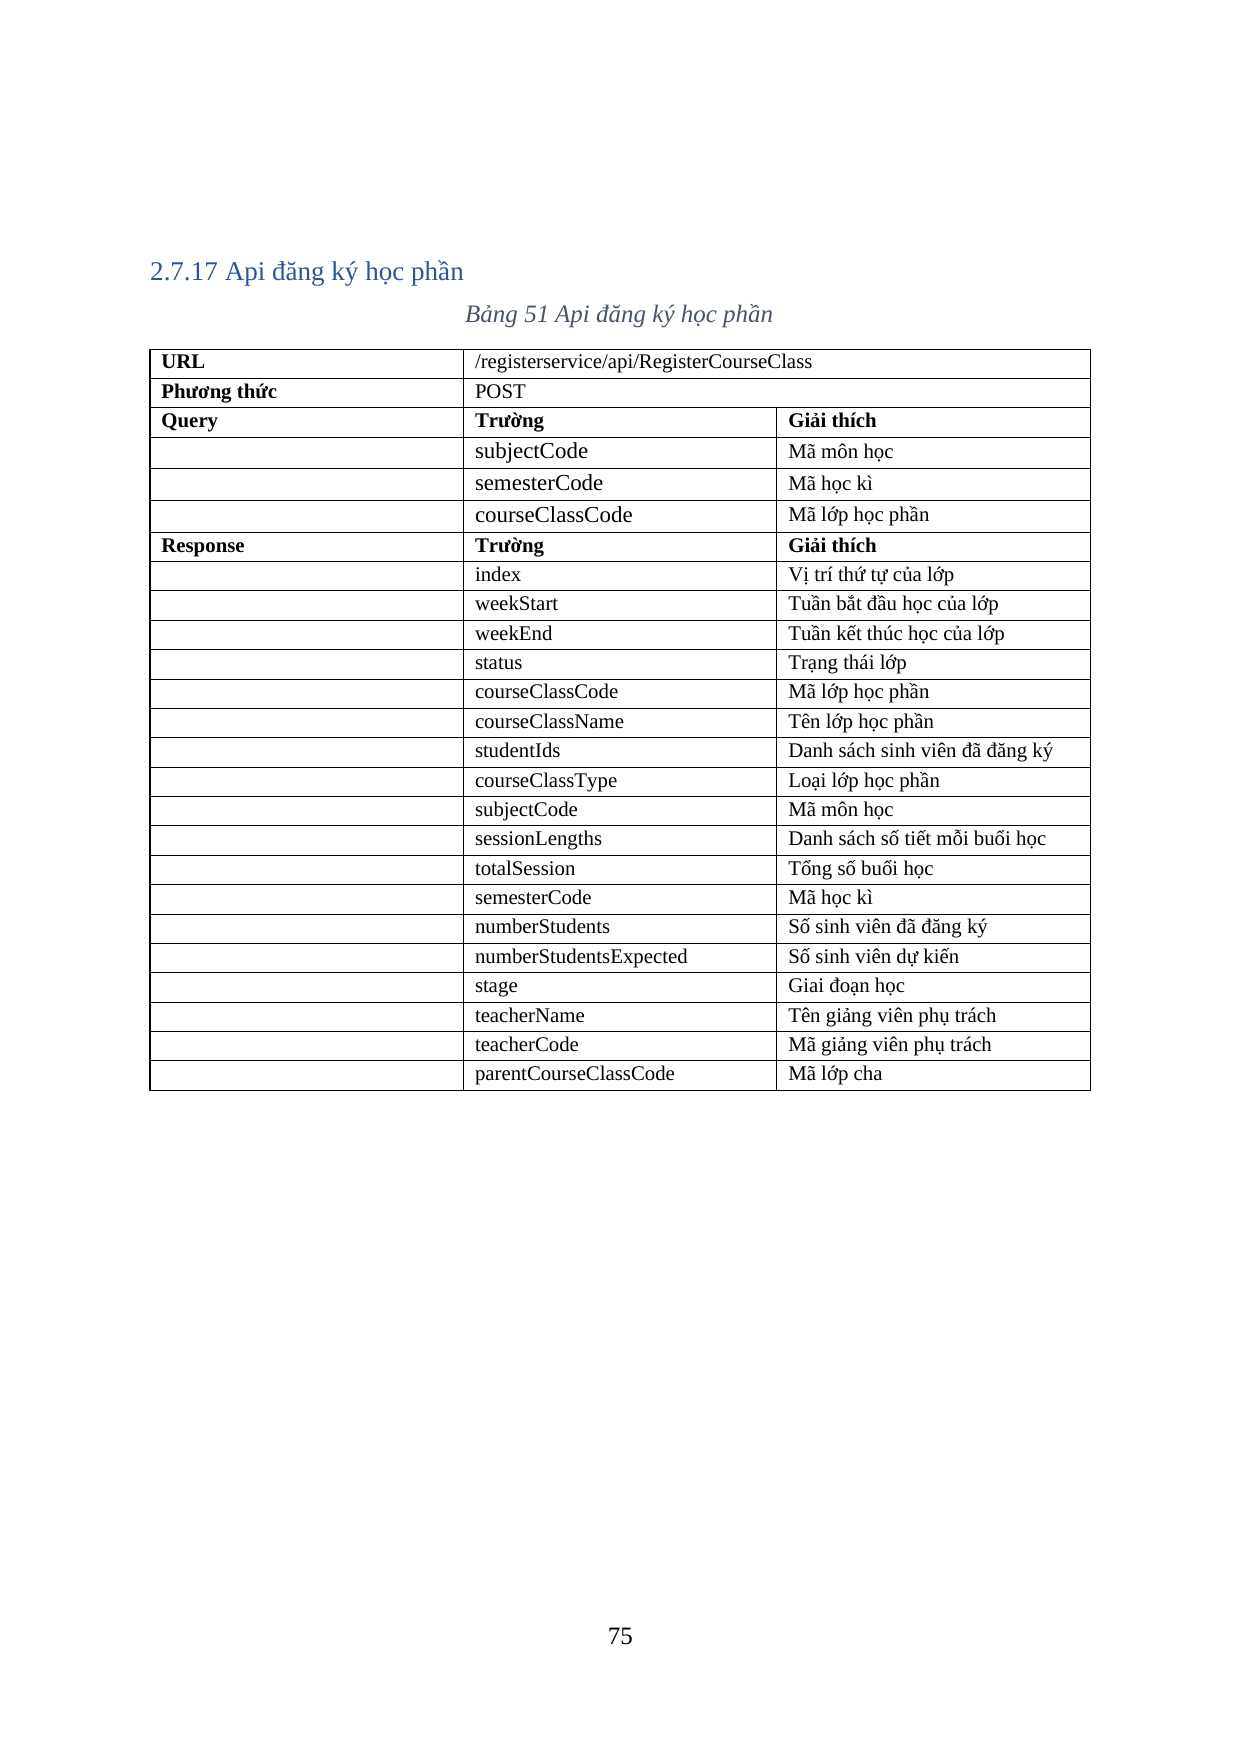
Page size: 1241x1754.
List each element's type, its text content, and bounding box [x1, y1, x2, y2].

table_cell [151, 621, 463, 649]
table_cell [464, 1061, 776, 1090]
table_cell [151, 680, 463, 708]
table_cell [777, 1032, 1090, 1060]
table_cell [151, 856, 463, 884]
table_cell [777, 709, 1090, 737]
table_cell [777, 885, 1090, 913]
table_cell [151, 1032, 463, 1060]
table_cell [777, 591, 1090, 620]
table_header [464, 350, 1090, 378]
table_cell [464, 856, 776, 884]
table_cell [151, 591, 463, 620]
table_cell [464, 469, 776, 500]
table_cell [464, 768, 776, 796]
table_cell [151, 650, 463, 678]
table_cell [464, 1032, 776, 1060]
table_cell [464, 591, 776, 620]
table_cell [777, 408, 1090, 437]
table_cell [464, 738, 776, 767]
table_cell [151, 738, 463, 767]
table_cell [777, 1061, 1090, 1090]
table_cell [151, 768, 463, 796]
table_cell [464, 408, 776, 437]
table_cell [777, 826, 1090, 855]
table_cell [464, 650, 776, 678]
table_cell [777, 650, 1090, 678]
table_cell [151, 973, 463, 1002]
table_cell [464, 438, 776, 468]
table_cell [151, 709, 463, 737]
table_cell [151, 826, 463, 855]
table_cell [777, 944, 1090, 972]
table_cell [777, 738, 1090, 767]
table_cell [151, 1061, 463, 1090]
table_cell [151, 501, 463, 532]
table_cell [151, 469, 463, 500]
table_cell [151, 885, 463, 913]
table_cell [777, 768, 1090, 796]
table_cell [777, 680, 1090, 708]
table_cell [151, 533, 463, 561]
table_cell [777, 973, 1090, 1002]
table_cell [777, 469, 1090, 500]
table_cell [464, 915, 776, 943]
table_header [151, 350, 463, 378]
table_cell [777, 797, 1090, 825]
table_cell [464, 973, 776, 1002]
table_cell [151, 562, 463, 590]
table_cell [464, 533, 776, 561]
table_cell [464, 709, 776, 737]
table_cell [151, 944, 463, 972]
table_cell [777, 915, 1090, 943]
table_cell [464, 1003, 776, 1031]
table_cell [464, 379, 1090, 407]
subtitle 2.7.17 Api đăng ký học phần [150, 255, 1090, 286]
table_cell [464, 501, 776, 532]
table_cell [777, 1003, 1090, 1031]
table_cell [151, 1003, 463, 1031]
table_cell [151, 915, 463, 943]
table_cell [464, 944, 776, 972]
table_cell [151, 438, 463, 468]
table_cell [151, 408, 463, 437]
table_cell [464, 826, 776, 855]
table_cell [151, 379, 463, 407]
text Bảng 51 Api đăng ký học phần [150, 299, 1090, 328]
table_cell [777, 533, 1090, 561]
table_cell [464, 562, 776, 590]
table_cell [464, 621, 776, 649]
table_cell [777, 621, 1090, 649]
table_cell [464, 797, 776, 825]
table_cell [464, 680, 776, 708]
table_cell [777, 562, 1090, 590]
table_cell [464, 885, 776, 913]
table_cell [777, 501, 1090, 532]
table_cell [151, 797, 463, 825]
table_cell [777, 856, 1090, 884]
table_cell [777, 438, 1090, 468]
